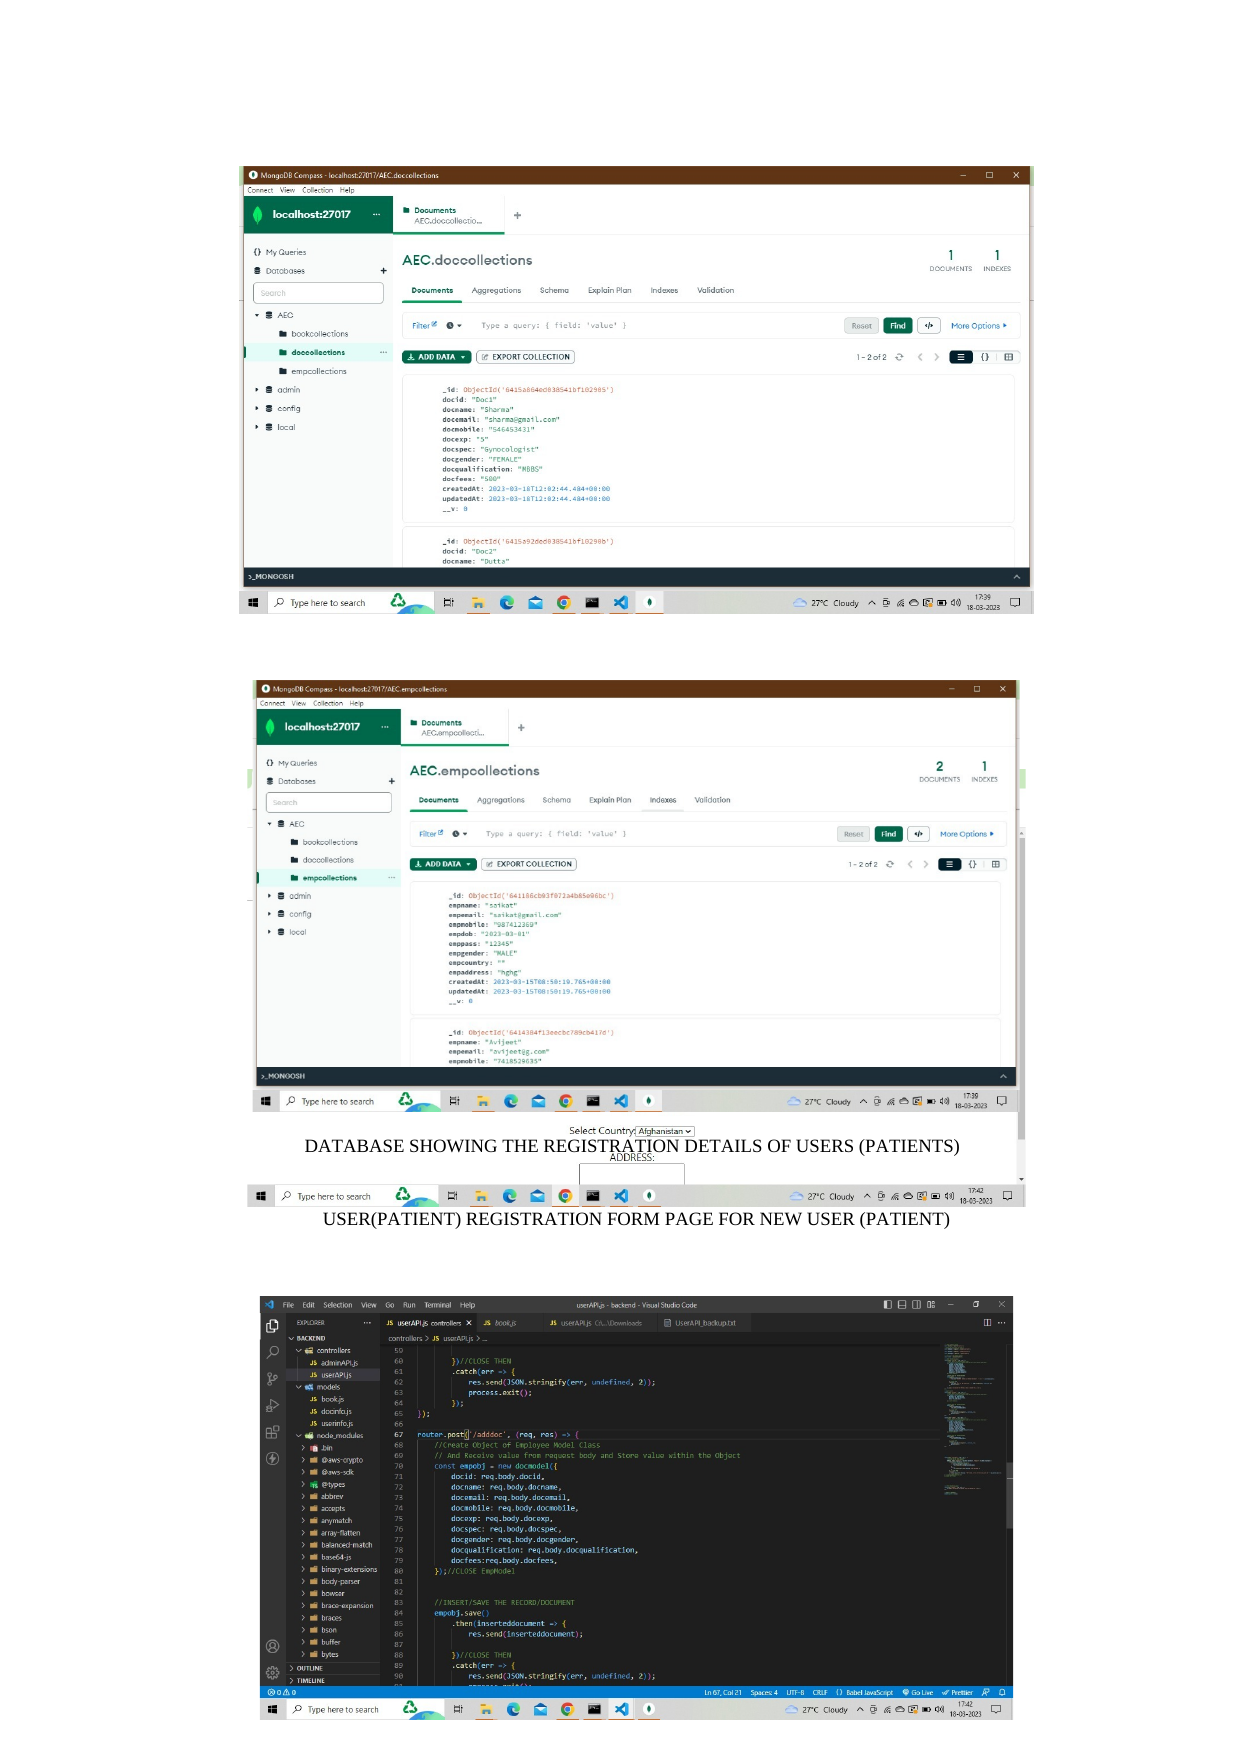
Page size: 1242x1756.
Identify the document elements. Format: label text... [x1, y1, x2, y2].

text USER(PATIENT) REGISTRATION FORM PAGE FOR NEW USER (PATIENT) [127, 1208, 1146, 1229]
picture [239, 166, 1034, 614]
picture [247, 680, 1026, 1207]
picture [259, 1296, 1014, 1720]
